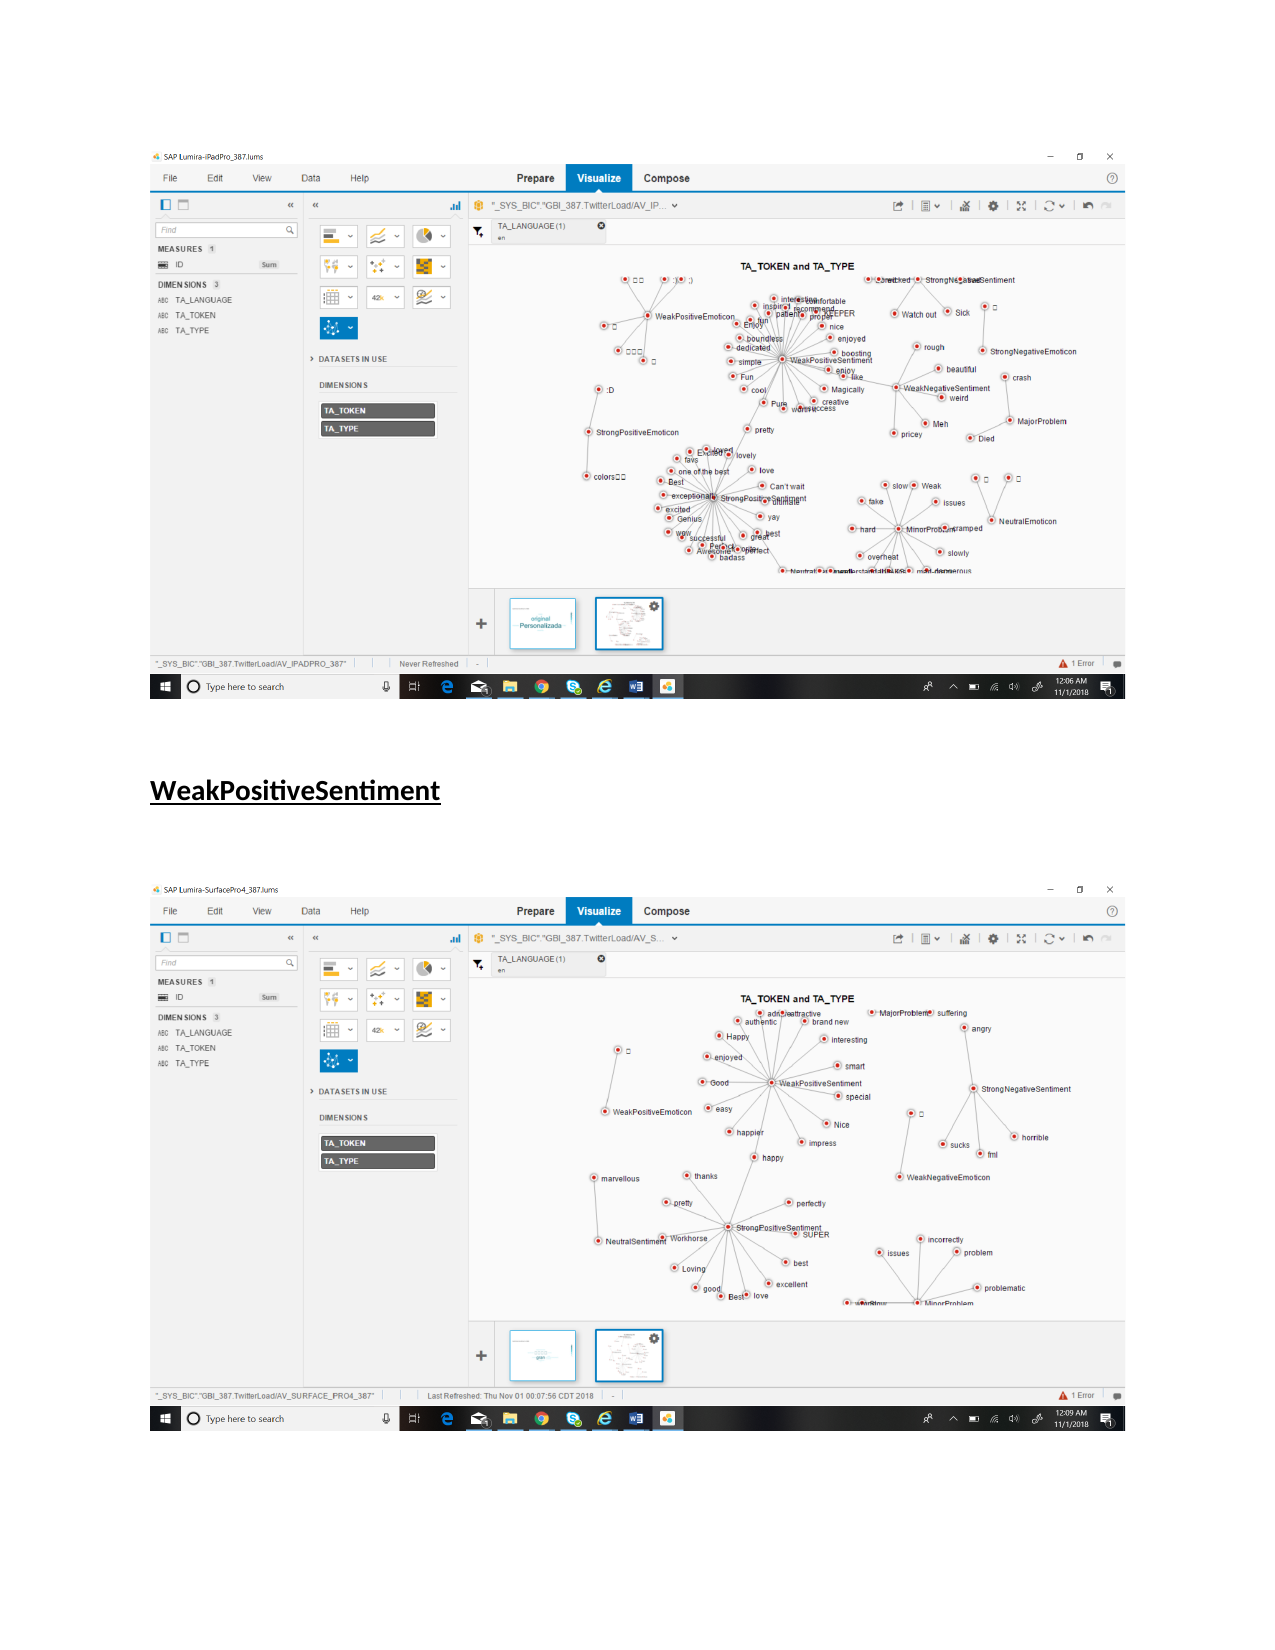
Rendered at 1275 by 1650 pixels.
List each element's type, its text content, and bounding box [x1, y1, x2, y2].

text WeakPositiveSentiment [150, 772, 1125, 808]
picture [150, 882, 1125, 1431]
picture [150, 150, 1125, 699]
